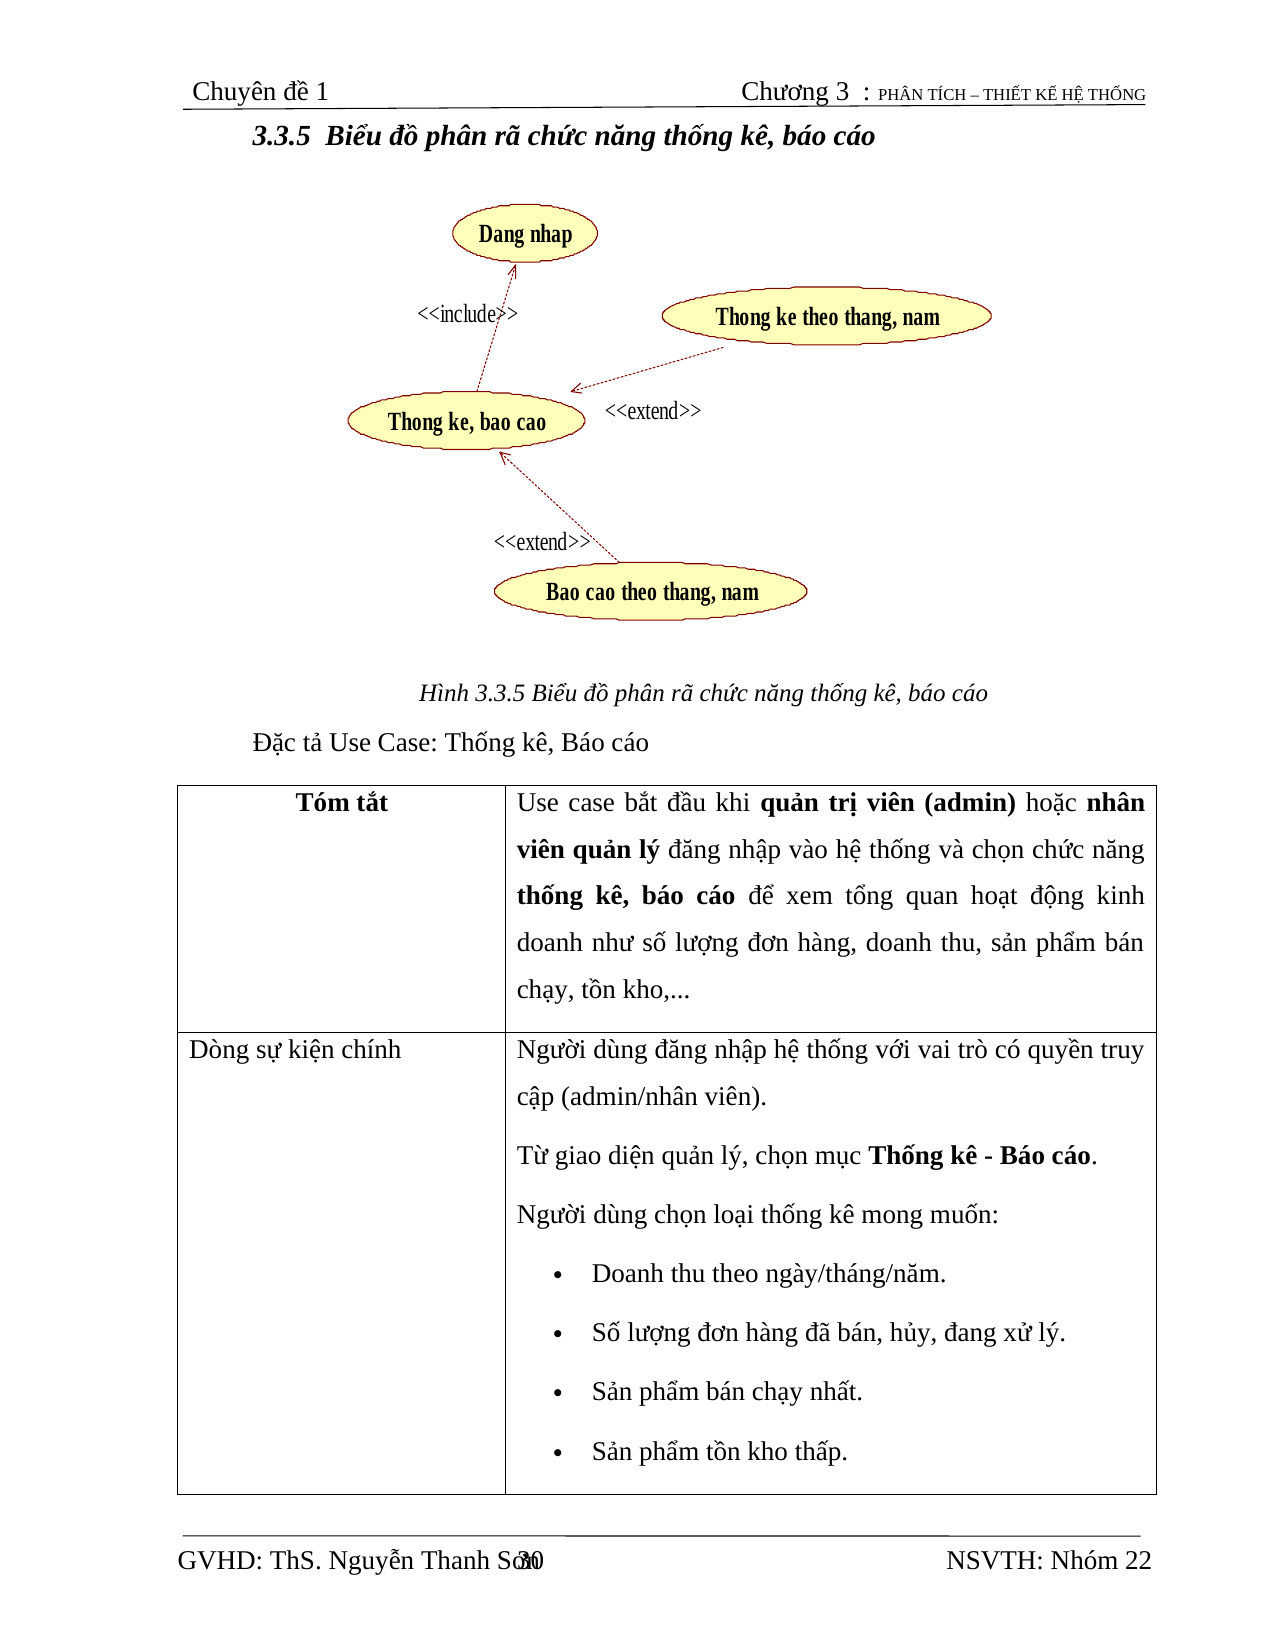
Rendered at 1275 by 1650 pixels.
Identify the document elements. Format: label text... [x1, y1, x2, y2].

table_header Use case bắt đầu khi quản trị viên (admin) hoặc nhân viên quản lý đăng nhập vào hệ thống và chọn chức năng thống kê, báo cáo để xem tổng quan hoạt động kinh doanh như số lượng đơn hàng, doanh thu, sản phẩm bán chạy, tồn kho,... [506, 786, 1156, 1032]
table_cell Dòng sự kiện chính [178, 1033, 505, 1494]
text Đặc tả Use Case: Thống kê, Báo cáo [177, 726, 1157, 757]
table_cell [506, 1033, 1156, 1494]
subtitle 3.3.5 Biểu đồ phân rã chức năng thống kê, báo cáo [177, 118, 1157, 152]
subtitle Hình 3.3.5 Biểu đồ phân rã chức năng thống kê, báo cáo [177, 678, 1157, 707]
table_header Tóm tắt [178, 786, 505, 1032]
